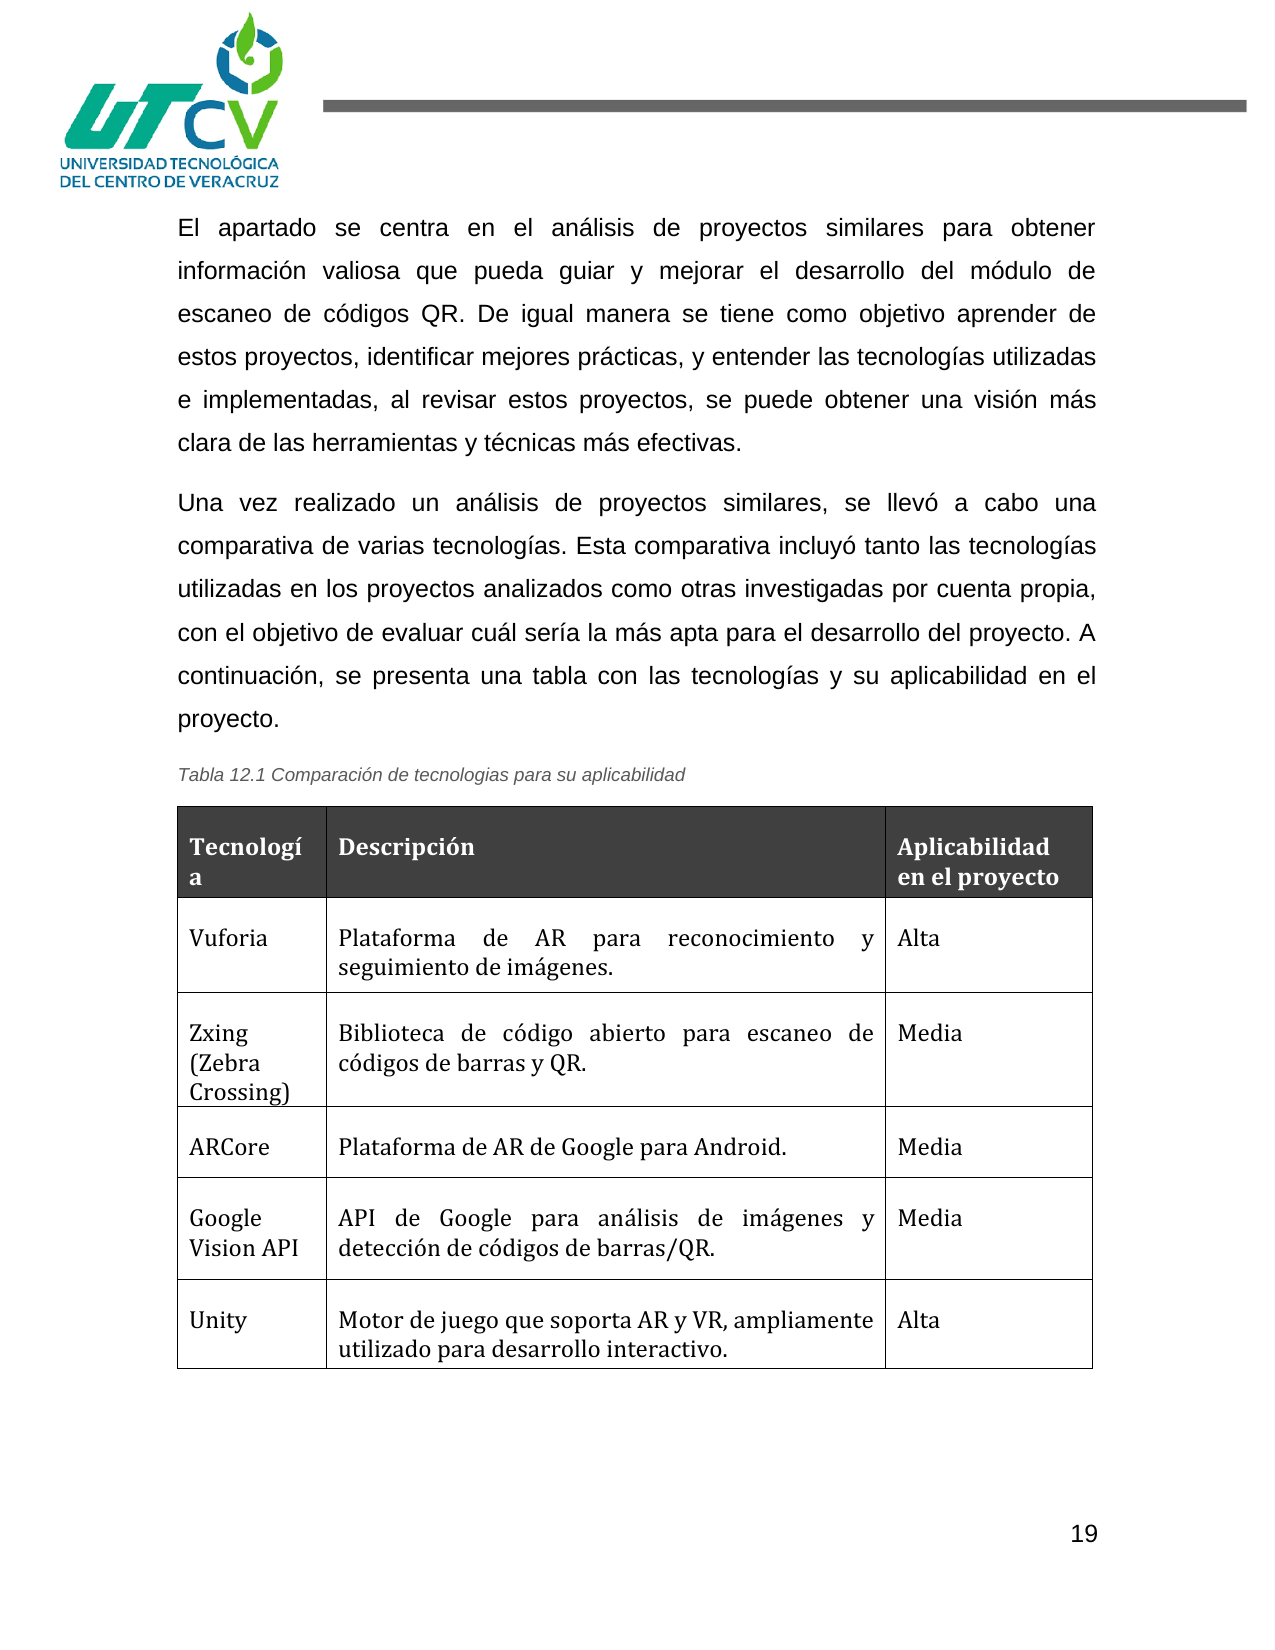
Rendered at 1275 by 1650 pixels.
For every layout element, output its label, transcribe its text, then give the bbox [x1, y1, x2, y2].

table_header Aplicabilidad en el proyecto [886, 807, 1092, 897]
table_cell Media [886, 993, 1092, 1106]
table_cell Google Vision API [178, 1178, 326, 1279]
table_cell Media [886, 1178, 1092, 1279]
table_cell Plataforma de AR de Google para Android. [327, 1107, 885, 1177]
table_cell Plataforma de AR para reconocimiento y seguimiento de imágenes. [327, 898, 885, 992]
table_cell Alta [886, 898, 1092, 992]
text Una vez realizado un análisis de proyectos similares, se llevó a cabo una comparativa de varias tecnologías. Esta comparativa incluyó tanto las tecnologías utilizadas en los proyectos analizados como otras investigadas por cuenta propia, con el objetivo de evaluar cuál sería la más apta para el desarrollo del proyecto. A continuación, se presenta una tabla con las tecnologías y su aplicabilidad en el proyecto. [177, 488, 1098, 732]
table_cell API de Google para análisis de imágenes y detección de códigos de barras/QR. [327, 1178, 885, 1279]
table_header Tecnología [178, 807, 326, 897]
table_cell Biblioteca de código abierto para escaneo de códigos de barras y QR. [327, 993, 885, 1106]
table_cell Zxing (Zebra Crossing) [178, 993, 326, 1106]
picture [30, 0, 1275, 1628]
table_cell Alta [886, 1280, 1092, 1367]
table_cell Motor de juego que soporta AR y VR, ampliamente utilizado para desarrollo interactivo. [327, 1280, 885, 1367]
table_cell Unity [178, 1280, 326, 1367]
text El apartado se centra en el análisis de proyectos similares para obtener información valiosa que pueda guiar y mejorar el desarrollo del módulo de escaneo de códigos QR. De igual manera se tiene como objetivo aprender de estos proyectos, identificar mejores prácticas, y entender las tecnologías utilizadas e implementadas, al revisar estos proyectos, se puede obtener una visión más clara de las herramientas y técnicas más efectivas. [177, 213, 1098, 457]
table_header Descripción [327, 807, 885, 897]
text Tabla 12.1 Comparación de tecnologias para su aplicabilidad [177, 763, 1098, 785]
table_cell Media [886, 1107, 1092, 1177]
table_cell Vuforia [178, 898, 326, 992]
table_cell ARCore [178, 1107, 326, 1177]
